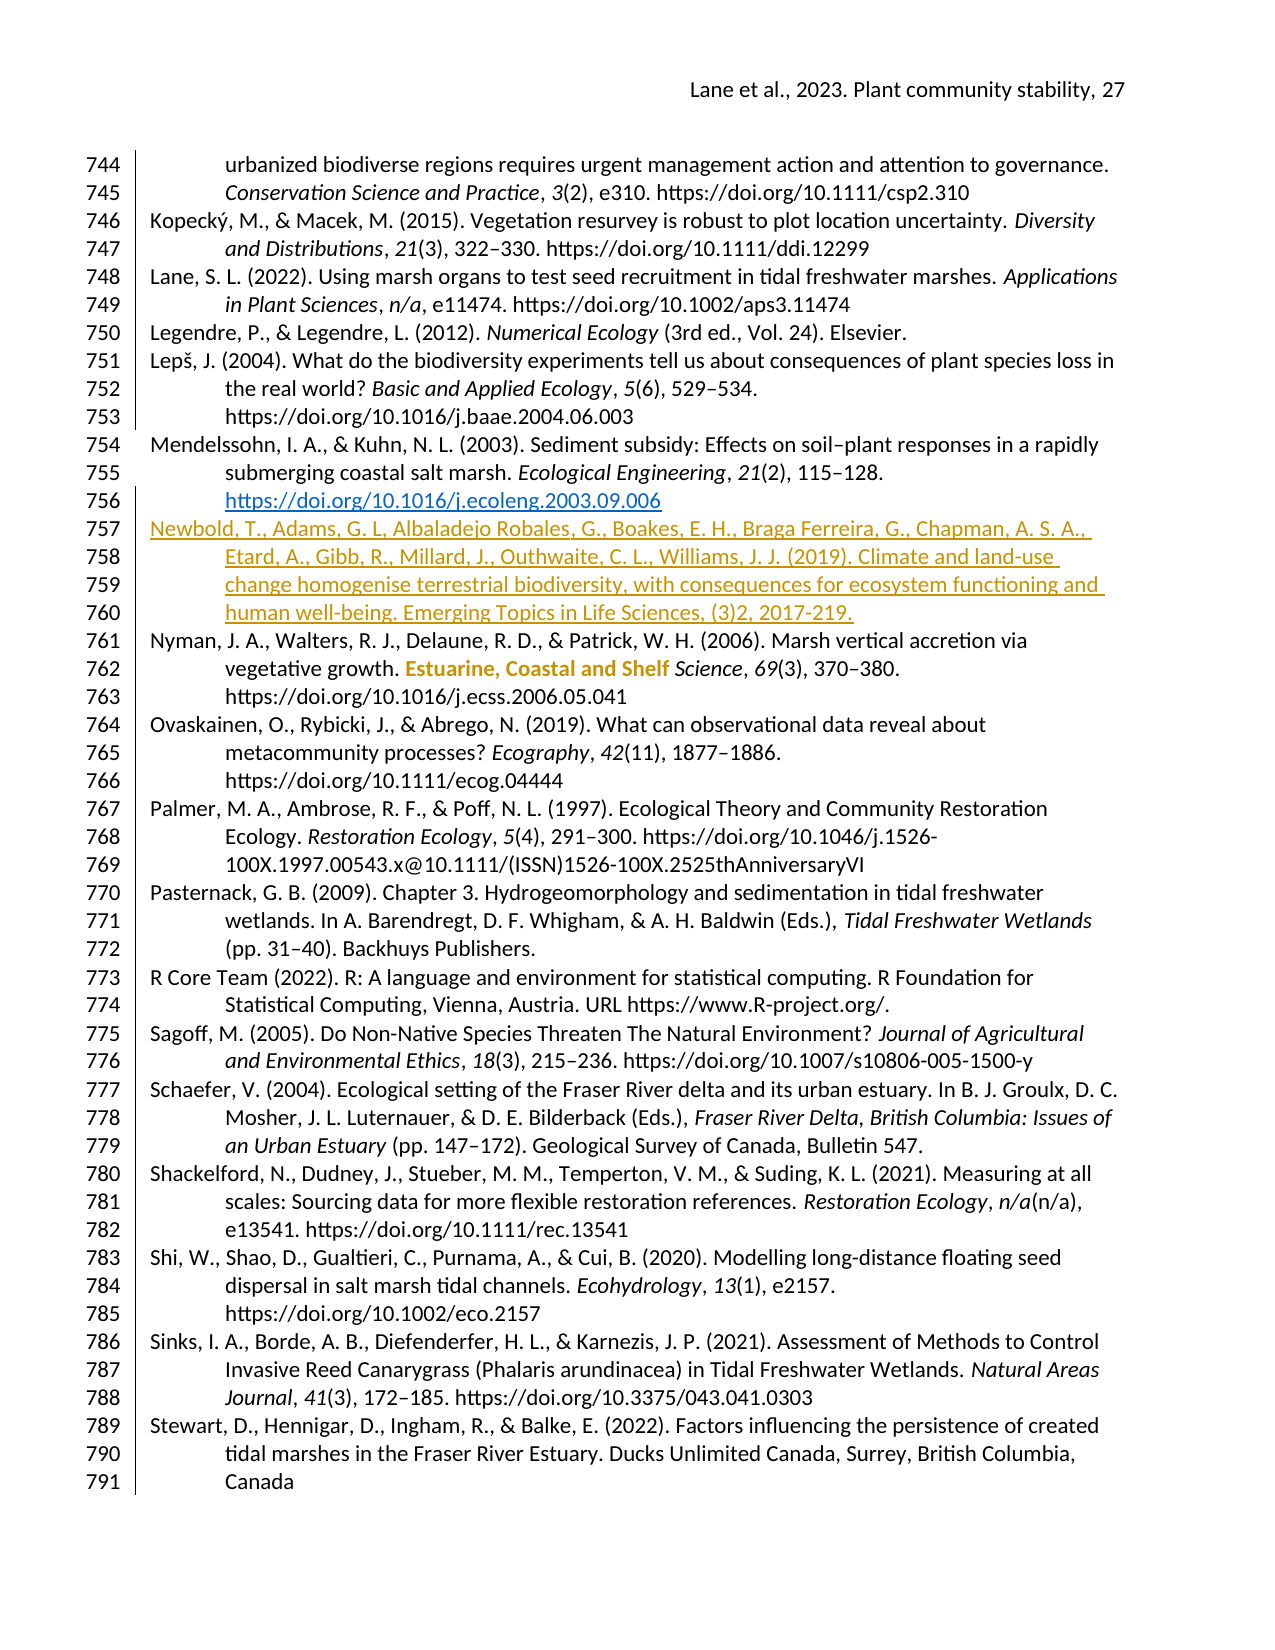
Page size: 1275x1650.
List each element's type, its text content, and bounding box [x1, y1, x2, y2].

text Shackelford, N., Dudney, J., Stueber, M. M., Temperton, V. M., & Suding, K. L. (2021). Measuring at all scales: Sourcing data for more flexible restoration references. Restoration Ecology, n/a(n/a), e13541. https://doi.org/10.1111/rec.13541 [150, 1159, 1125, 1243]
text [150, 150, 1125, 206]
text Stewart, D., Hennigar, D., Ingham, R., & Balke, E. (2022). Factors influencing the persistence of created tidal marshes in the Fraser River Estuary. Ducks Unlimited Canada, Surrey, British Columbia, Canada [150, 1411, 1125, 1495]
text Palmer, M. A., Ambrose, R. F., & Poff, N. L. (1997). Ecological Theory and Community Restoration Ecology. Restoration Ecology, 5(4), 291–300. https://doi.org/10.1046/j.1526-100X.1997.00543.x@10.1111/(ISSN)1526-100X.2525thAnniversaryVI [150, 794, 1125, 878]
text Schaefer, V. (2004). Ecological setting of the Fraser River delta and its urban estuary. In B. J. Groulx, D. C. Mosher, J. L. Luternauer, & D. E. Bilderback (Eds.), Fraser River Delta, British Columbia: Issues of an Urban Estuary (pp. 147–172). Geological Survey of Canada, Bulletin 547. [150, 1075, 1125, 1159]
text Ovaskainen, O., Rybicki, J., & Abrego, N. (2019). What can observational data reveal about metacommunity processes? Ecography, 42(11), 1877–1886. https://doi.org/10.1111/ecog.04444 [150, 710, 1125, 794]
text Mendelssohn, I. A., & Kuhn, N. L. (2003). Sediment subsidy: Effects on soil–plant responses in a rapidly submerging coastal salt marsh. Ecological Engineering, 21(2), 115–128. https://doi.org/10.1016/j.ecoleng.2003.09.006 [150, 430, 1125, 514]
text Nyman, J. A., Walters, R. J., Delaune, R. D., & Patrick, W. H. (2006). Marsh vertical accretion via vegetative growth. Estuarine, Coastal and Shelf Science, 69(3), 370–380. https://doi.org/10.1016/j.ecss.2006.05.041 [150, 626, 1125, 710]
text Sagoff, M. (2005). Do Non-Native Species Threaten The Natural Environment? Journal of Agricultural and Environmental Ethics, 18(3), 215–236. https://doi.org/10.1007/s10806-005-1500-y [150, 1019, 1125, 1075]
text R Core Team (2022). R: A language and environment for statistical computing. R Foundation for Statistical Computing, Vienna, Austria. URL https://www.R-project.org/. [150, 963, 1125, 1019]
text Sinks, I. A., Borde, A. B., Diefenderfer, H. L., & Karnezis, J. P. (2021). Assessment of Methods to Control Invasive Reed Canarygrass (Phalaris arundinacea) in Tidal Freshwater Wetlands. Natural Areas Journal, 41(3), 172–185. https://doi.org/10.3375/043.041.0303 [150, 1327, 1125, 1411]
text Lepš, J. (2004). What do the biodiversity experiments tell us about consequences of plant species loss in the real world? Basic and Applied Ecology, 5(6), 529–534. https://doi.org/10.1016/j.baae.2004.06.003 [150, 346, 1125, 430]
text Kopecký, M., & Macek, M. (2015). Vegetation resurvey is robust to plot location uncertainty. Diversity and Distributions, 21(3), 322–330. https://doi.org/10.1111/ddi.12299 [150, 206, 1125, 262]
text Legendre, P., & Legendre, L. (2012). Numerical Ecology (3rd ed., Vol. 24). Elsevier. [150, 318, 1125, 346]
text Shi, W., Shao, D., Gualtieri, C., Purnama, A., & Cui, B. (2020). Modelling long-distance floating seed dispersal in salt marsh tidal channels. Ecohydrology, 13(1), e2157. https://doi.org/10.1002/eco.2157 [150, 1243, 1125, 1327]
text Pasternack, G. B. (2009). Chapter 3. Hydrogeomorphology and sedimentation in tidal freshwater wetlands. In A. Barendregt, D. F. Whigham, & A. H. Baldwin (Eds.), Tidal Freshwater Wetlands (pp. 31–40). Backhuys Publishers. [150, 878, 1125, 963]
text Lane, S. L. (2022). Using marsh organs to test seed recruitment in tidal freshwater marshes. Applications in Plant Sciences, n/a, e11474. https://doi.org/10.1002/aps3.11474 [150, 262, 1125, 318]
